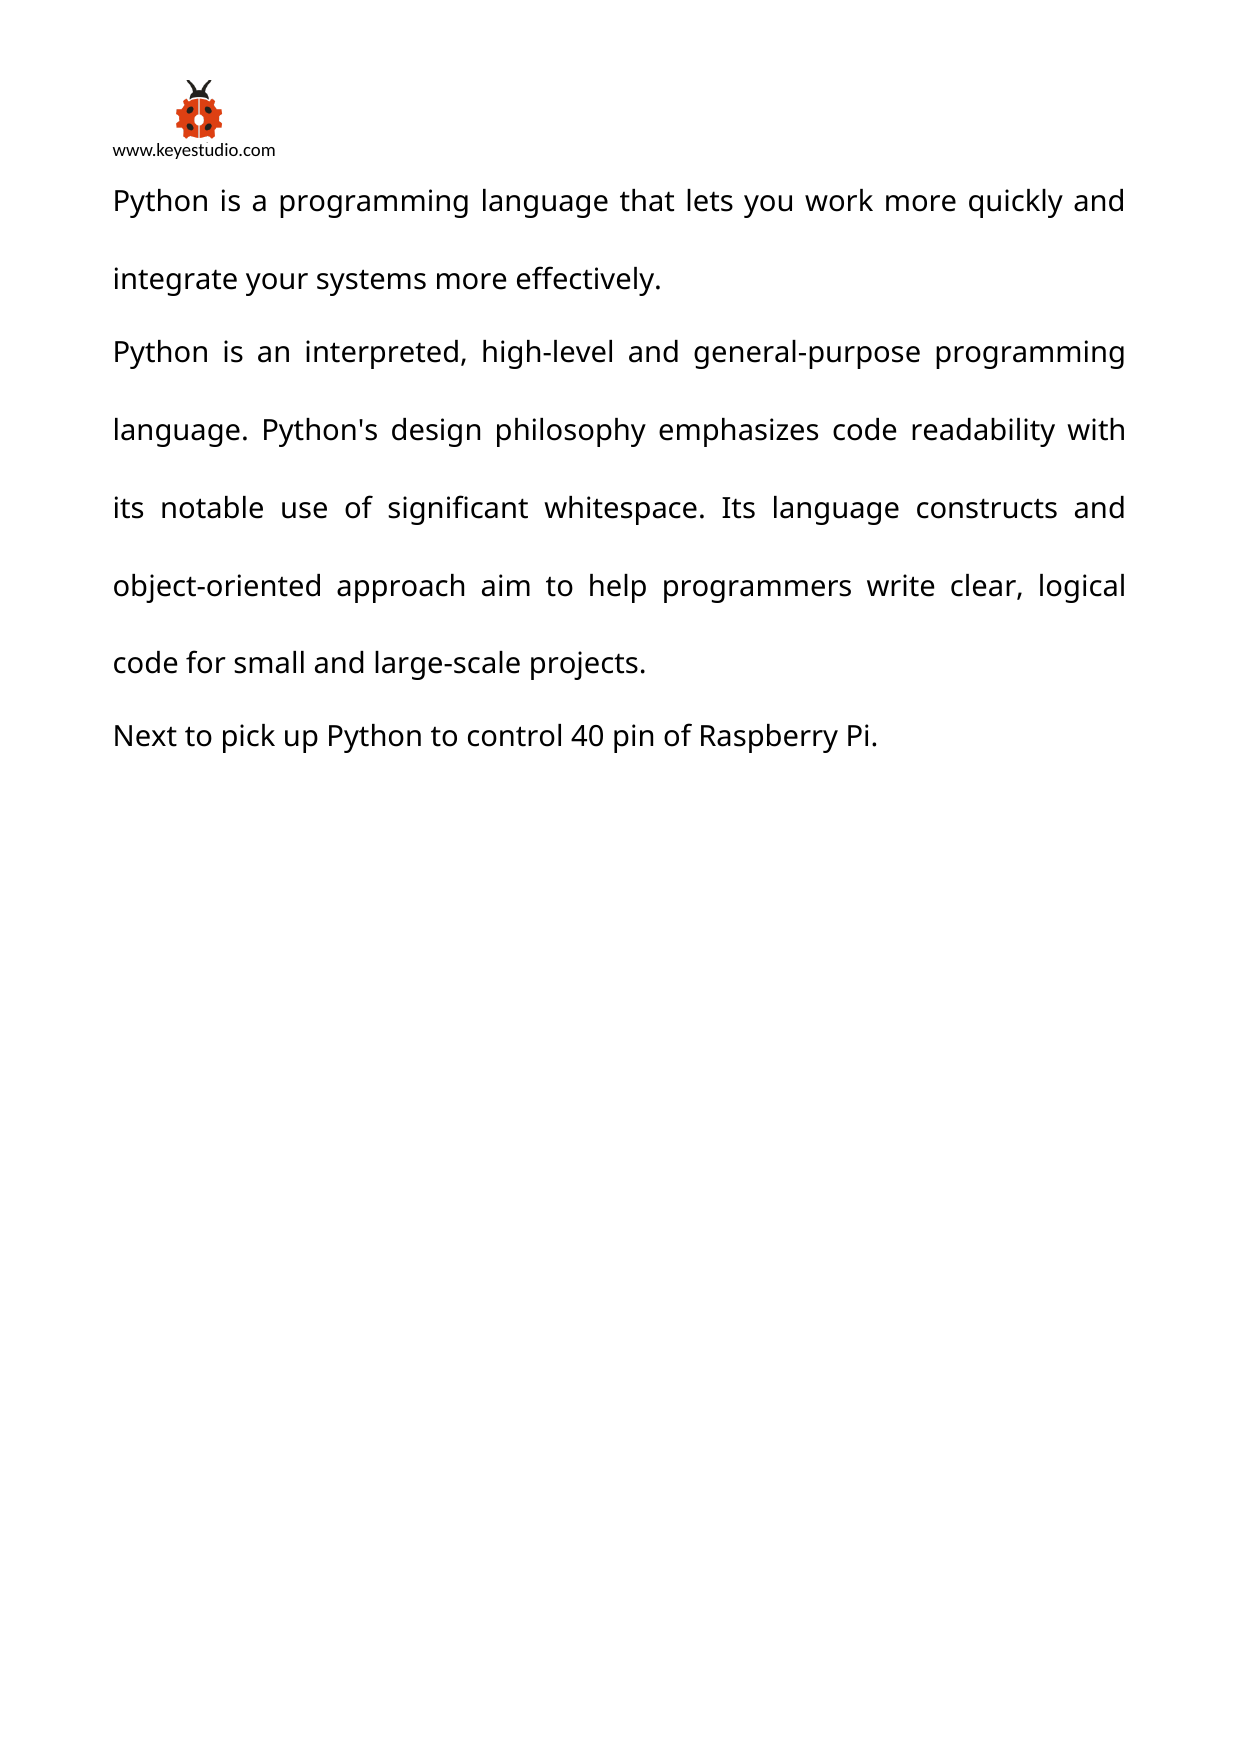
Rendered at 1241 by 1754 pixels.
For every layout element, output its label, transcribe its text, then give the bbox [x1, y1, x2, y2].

text Next to pick up Python to control 40 pin of Raspberry Pi. [112, 703, 1128, 768]
picture [164, 80, 241, 143]
text Python is a programming language that lets you work more quickly and integrate your systems more effectively. [112, 168, 1128, 311]
text Python is an interpreted, high-level and general-purpose programming language. Python's design philosophy emphasizes code readability with its notable use of significant whitespace. Its language constructs and object-oriented approach aim to help programmers write clear, logical code for small and large-scale projects. [112, 318, 1128, 695]
